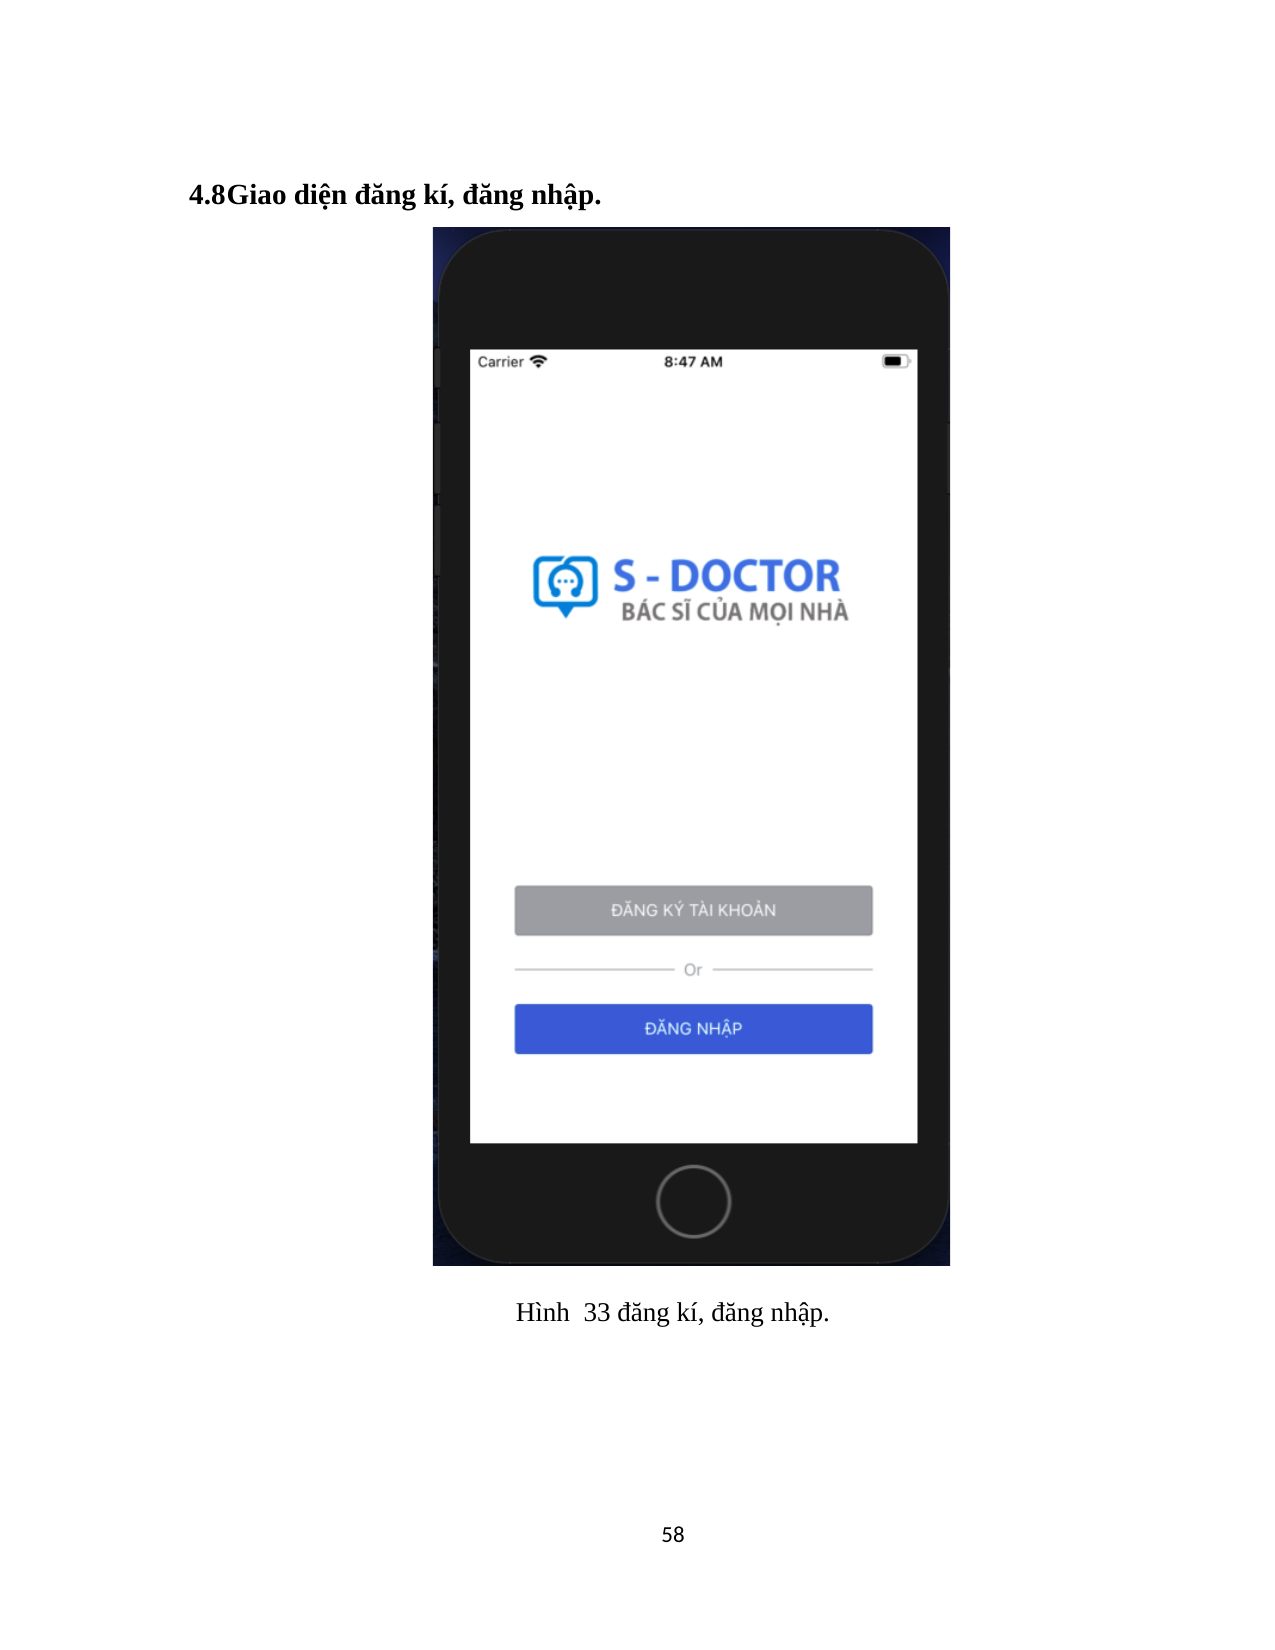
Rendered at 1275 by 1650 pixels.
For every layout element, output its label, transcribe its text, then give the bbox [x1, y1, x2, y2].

text Hình 33 đăng kí, đăng nhập. [189, 1296, 1156, 1327]
list Giao diện đăng kí, đăng nhập. [189, 177, 1156, 211]
picture [432, 227, 951, 1266]
